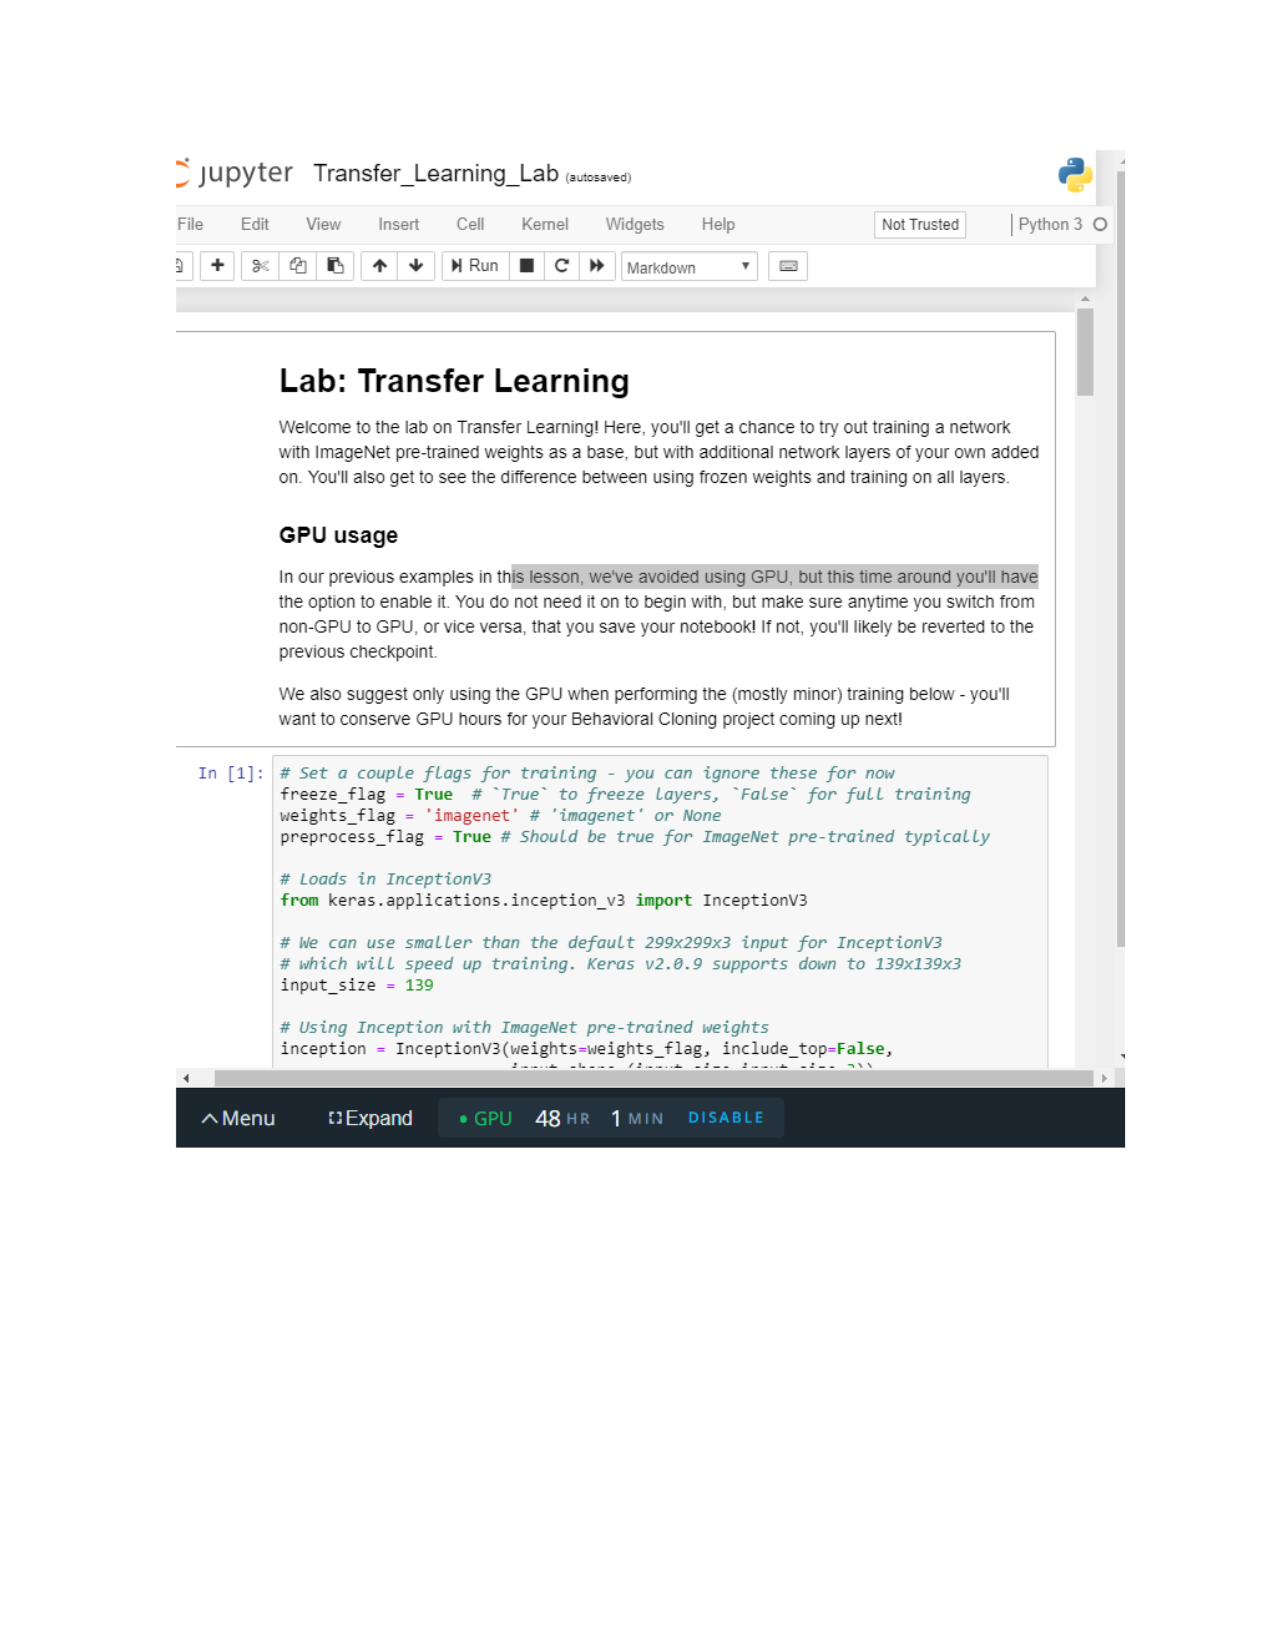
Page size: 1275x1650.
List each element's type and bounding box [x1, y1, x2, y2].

picture [150, 150, 1125, 1149]
